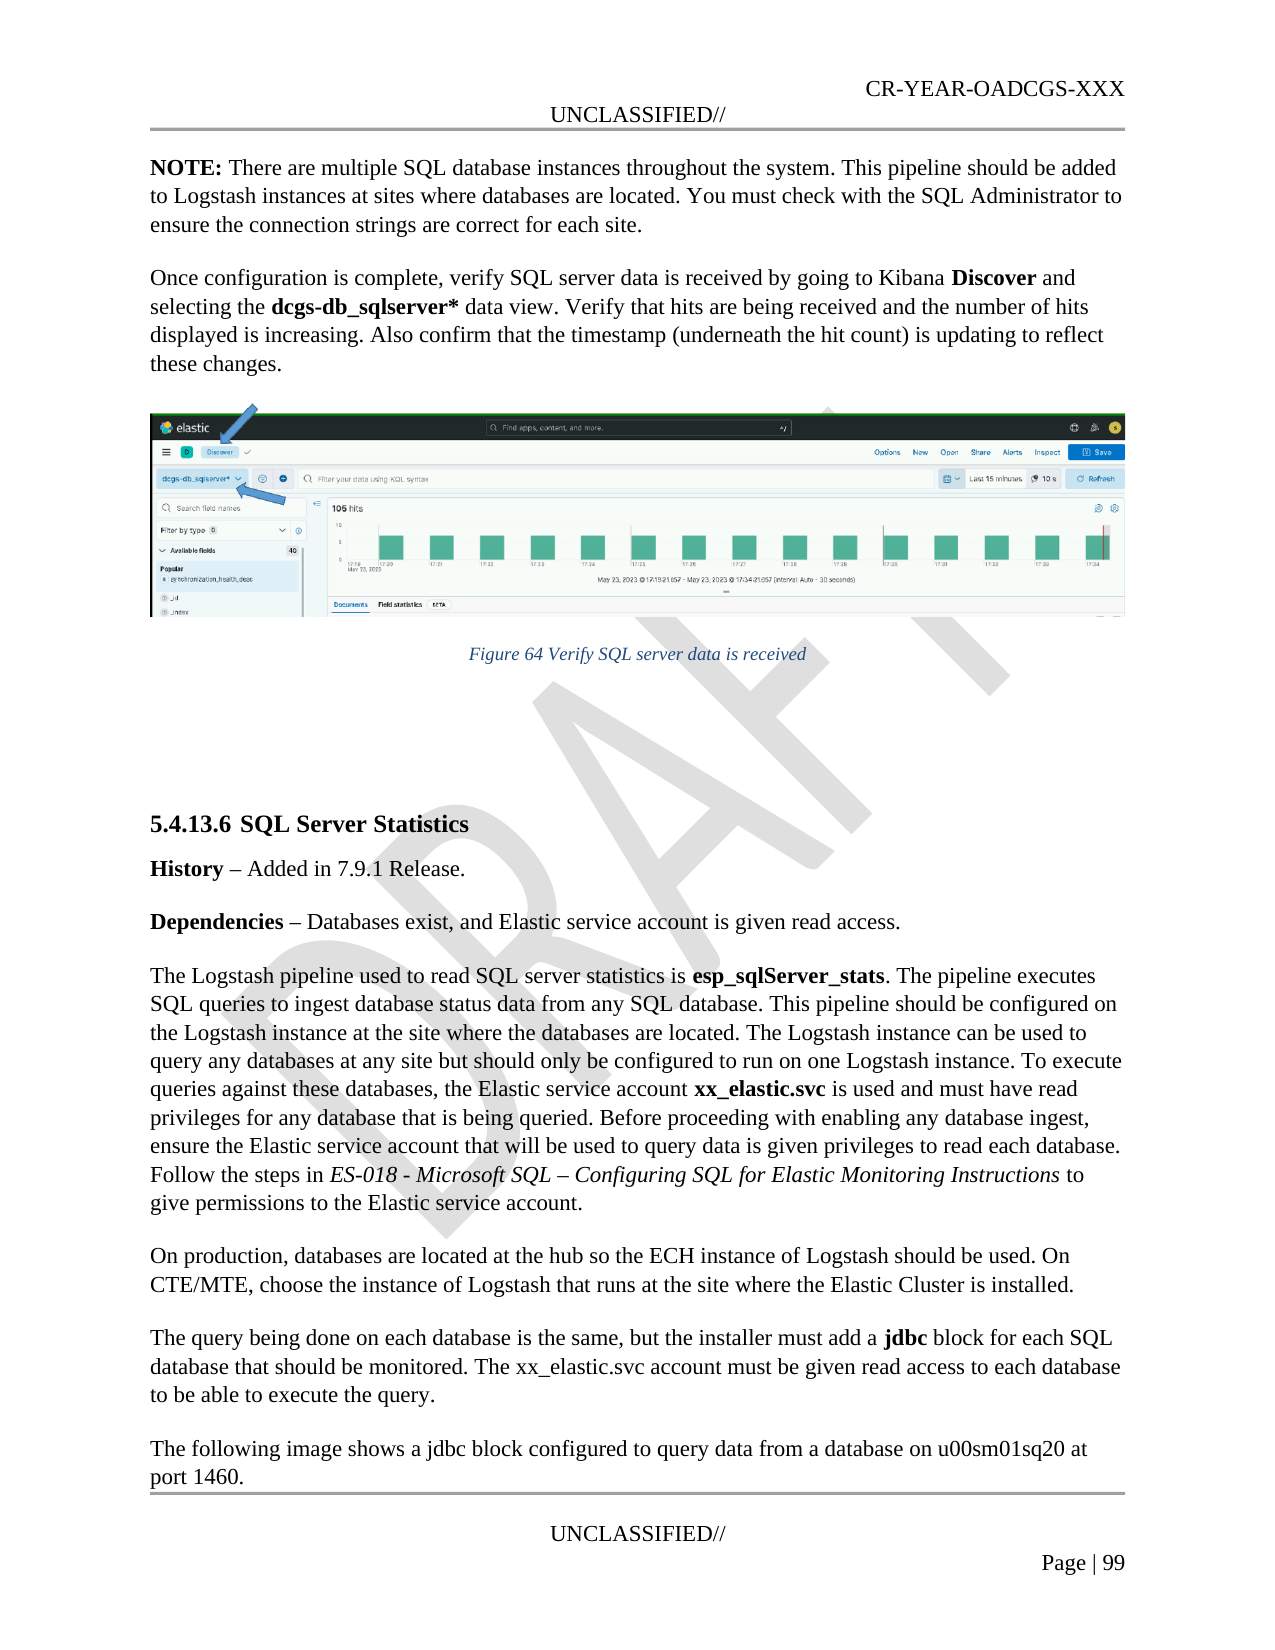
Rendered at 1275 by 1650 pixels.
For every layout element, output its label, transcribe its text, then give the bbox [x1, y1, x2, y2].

text The following image shows a jdbc block configured to query data from a database on u00sm01sq20 at port 1460. [150, 1435, 1125, 1489]
text The query being done on each database is the same, but the installer must add a jdbc block for each SQL database that should be monitored. The xx_elastic.svc account must be given read access to each database to be able to execute the query. [150, 1324, 1125, 1408]
text NOTE: There are multiple SQL database instances throughout the system. This pipeline should be added to Logstash instances at sites where databases are located. You must check with the SQL Administrator to ensure the connection strings are correct for each site. [150, 154, 1125, 237]
picture [150, 403, 1125, 617]
subtitle SQL Server Statistics [150, 809, 1125, 838]
text History – Added in 7.9.1 Release. [150, 855, 1125, 881]
text Dependencies – Databases exist, and Elastic service account is given read access. [150, 908, 1125, 934]
text The Logstash pipeline used to read SQL server statistics is esp_sqlServer_stats. The pipeline executes SQL queries to ingest database status data from any SQL database. This pipeline should be configured on the Logstash instance at the site where the databases are located. The Logstash instance can be used to query any databases at any site but should only be configured to run on one Logstash instance. To execute queries against these databases, the Elastic service account xx_elastic.svc is used and must have read privileges for any database that is being queried. Before proceeding with enabling any database ingest, ensure the Elastic service account that will be used to query data is given privileges to read each database. Follow the steps in ES-018 - Microsoft SQL – Configuring SQL for Elastic Monitoring Instructions to give permissions to the Elastic service account. [150, 962, 1125, 1216]
text On production, databases are located at the hub so the ECH instance of Logstash should be used. On CTE/MTE, choose the instance of Logstash that runs at the site where the Elastic Cluster is installed. [150, 1243, 1125, 1297]
text Once configuration is complete, verify SQL server data is received by going to Kibana Discover and selecting the dcgs-db_sqlserver* data view. Verify that hits are being received and the number of hits displayed is increasing. Also confirm that the timestamp (underneath the hit count) is updating to reflect these changes. [150, 264, 1125, 376]
